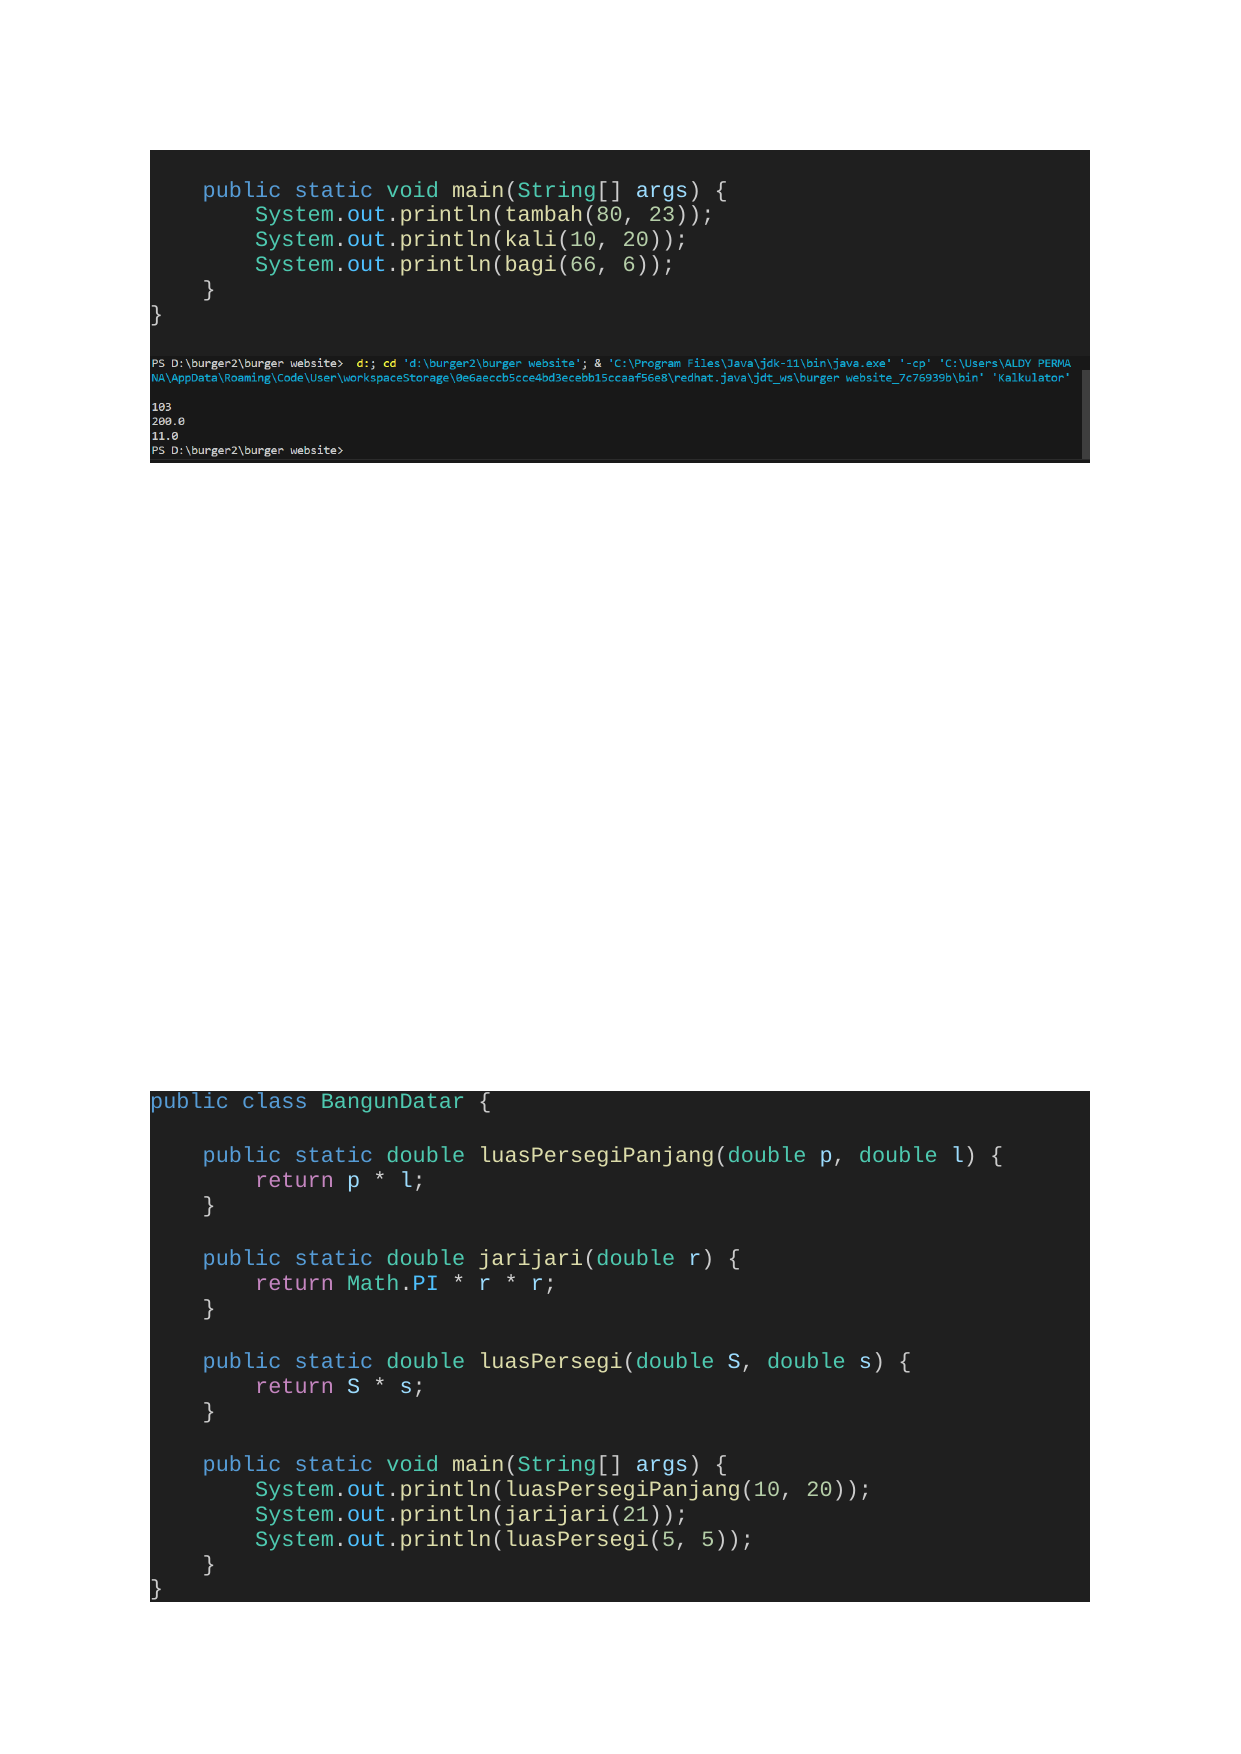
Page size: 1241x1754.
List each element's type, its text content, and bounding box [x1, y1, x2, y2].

text System.out.println(kali(10, 20)); [150, 228, 1090, 253]
text public static void main(String[] args) { [150, 1453, 1090, 1478]
text } [150, 1400, 1090, 1425]
text public static double jarijari(double r) { [150, 1247, 1090, 1272]
text public static double luasPersegi(double S, double s) { [150, 1350, 1090, 1375]
text public static void main(String[] args) { [150, 179, 1090, 203]
text } [150, 303, 1090, 327]
text } [150, 1297, 1090, 1322]
text return p * l; [150, 1169, 1090, 1194]
text return S * s; [150, 1375, 1090, 1400]
text } [150, 278, 1090, 303]
text System.out.println(jarijari(21)); [150, 1503, 1090, 1528]
picture [150, 356, 1090, 463]
text System.out.println(tambah(80, 23)); [150, 203, 1090, 228]
text System.out.println(luasPersegiPanjang(10, 20)); [150, 1478, 1090, 1503]
text return Math.PI * r * r; [150, 1272, 1090, 1297]
text } [150, 1194, 1090, 1218]
text public static double luasPersegiPanjang(double p, double l) { [150, 1144, 1090, 1169]
text System.out.println(bagi(66, 6)); [150, 253, 1090, 278]
text public class BangunDatar { [150, 1091, 1090, 1115]
text System.out.println(luasPersegi(5, 5)); [150, 1528, 1090, 1553]
text } [150, 1553, 1090, 1577]
text } [150, 1577, 1090, 1602]
